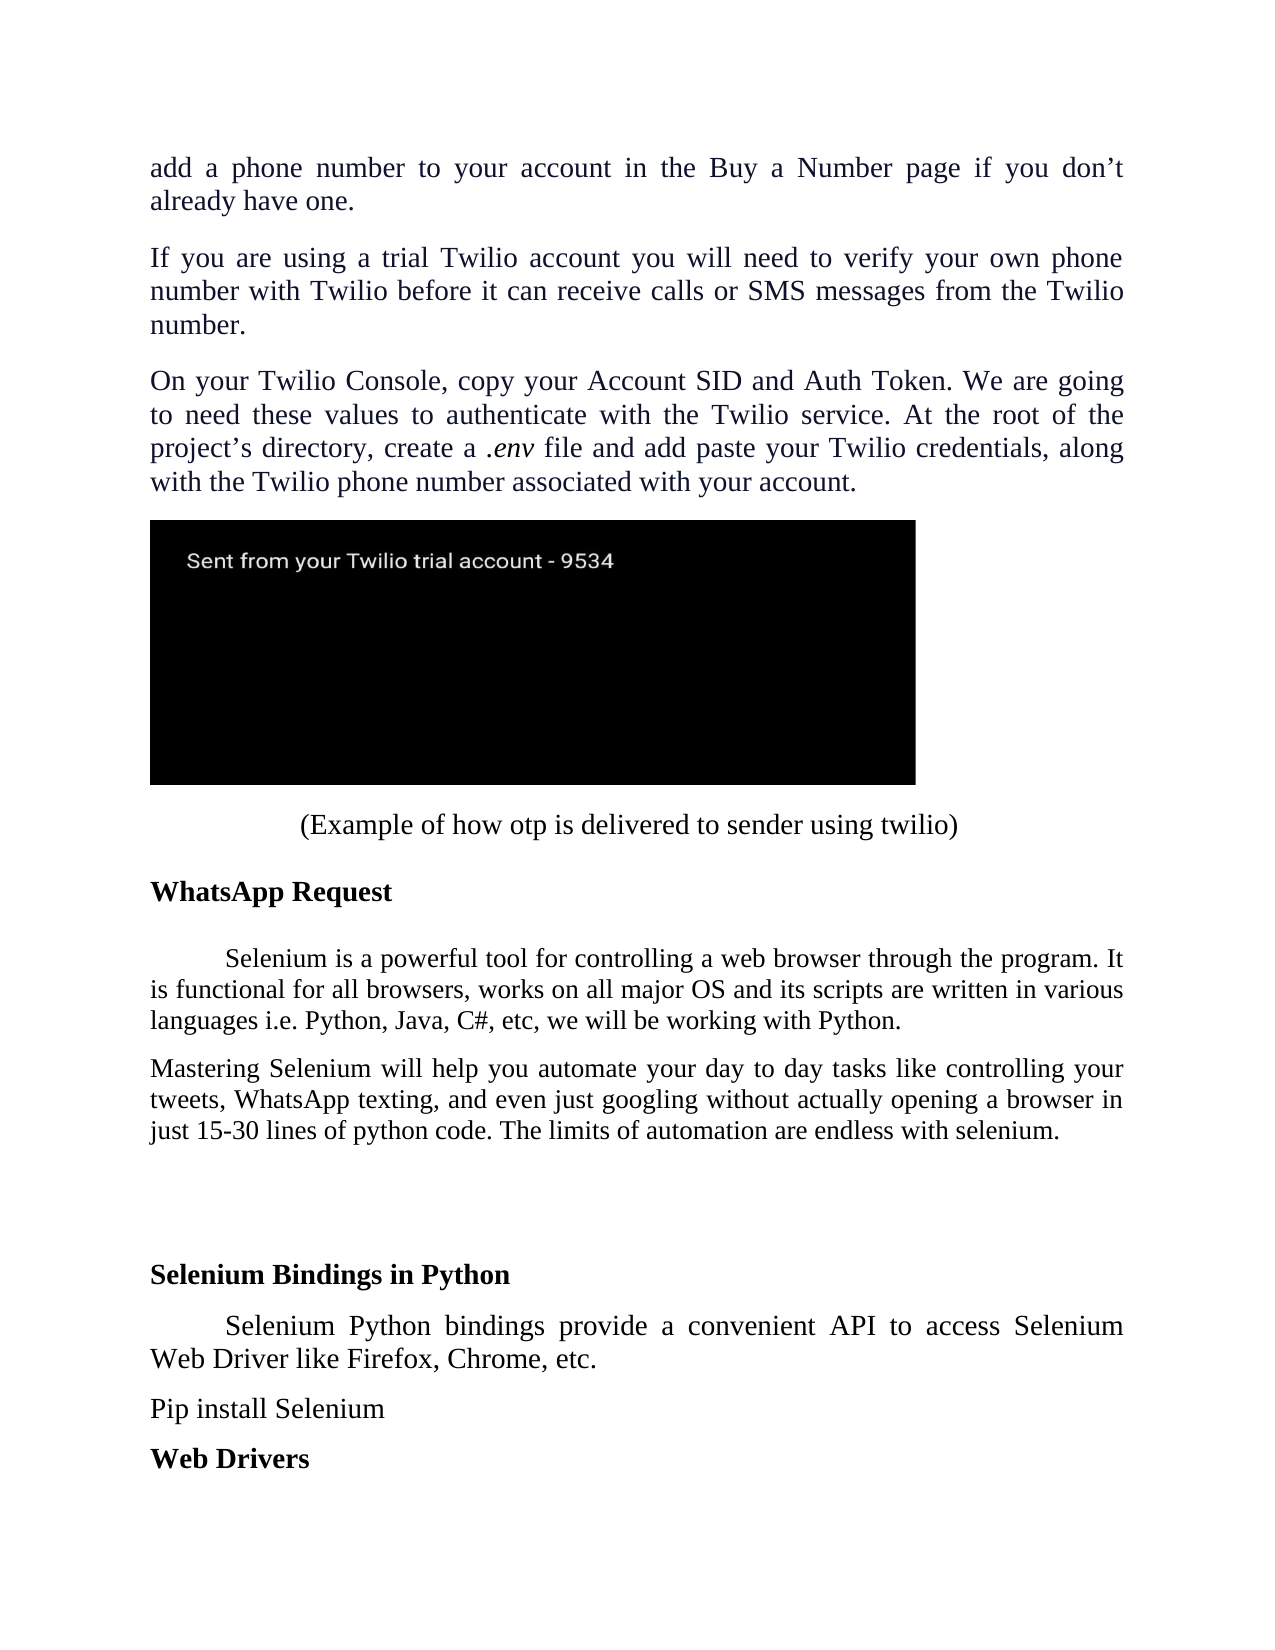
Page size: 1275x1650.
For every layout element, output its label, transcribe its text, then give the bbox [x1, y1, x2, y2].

picture [150, 520, 916, 785]
text Selenium Bindings in Python [150, 1257, 1125, 1291]
text Web Drivers [150, 1442, 1125, 1475]
text Mastering Selenium will help you automate your day to day tasks like controlling your tweets, WhatsApp texting, and even just googling without actually opening a browser in just 15-30 lines of python code. The limits of automation are endless with selenium. [150, 1052, 1125, 1145]
text Selenium Python bindings provide a convenient API to access Selenium Web Driver like Firefox, Chrome, etc. [150, 1308, 1125, 1375]
text (Example of how otp is delivered to sender using twilio) [150, 807, 1125, 841]
text Selenium is a powerful tool for controlling a web browser through the program. It is functional for all browsers, works on all major OS and its scripts are written in various languages i.e. Python, Java, C#, etc, we will be working with Python. [150, 942, 1125, 1035]
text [150, 150, 1125, 217]
text WhatsApp Request [150, 874, 1125, 908]
text Pip install Selenium [150, 1391, 1125, 1425]
text If you are using a trial Twilio account you will need to verify your own phone number with Twilio before it can receive calls or SMS messages from the Twilio number. [150, 240, 1125, 341]
text On your Twilio Console, copy your Account SID and Auth Token. We are going to need these values to authenticate with the Twilio service. At the root of the project’s directory, create a .env file and add paste your Twilio credentials, along with the Twilio phone number associated with your account. [150, 363, 1125, 498]
